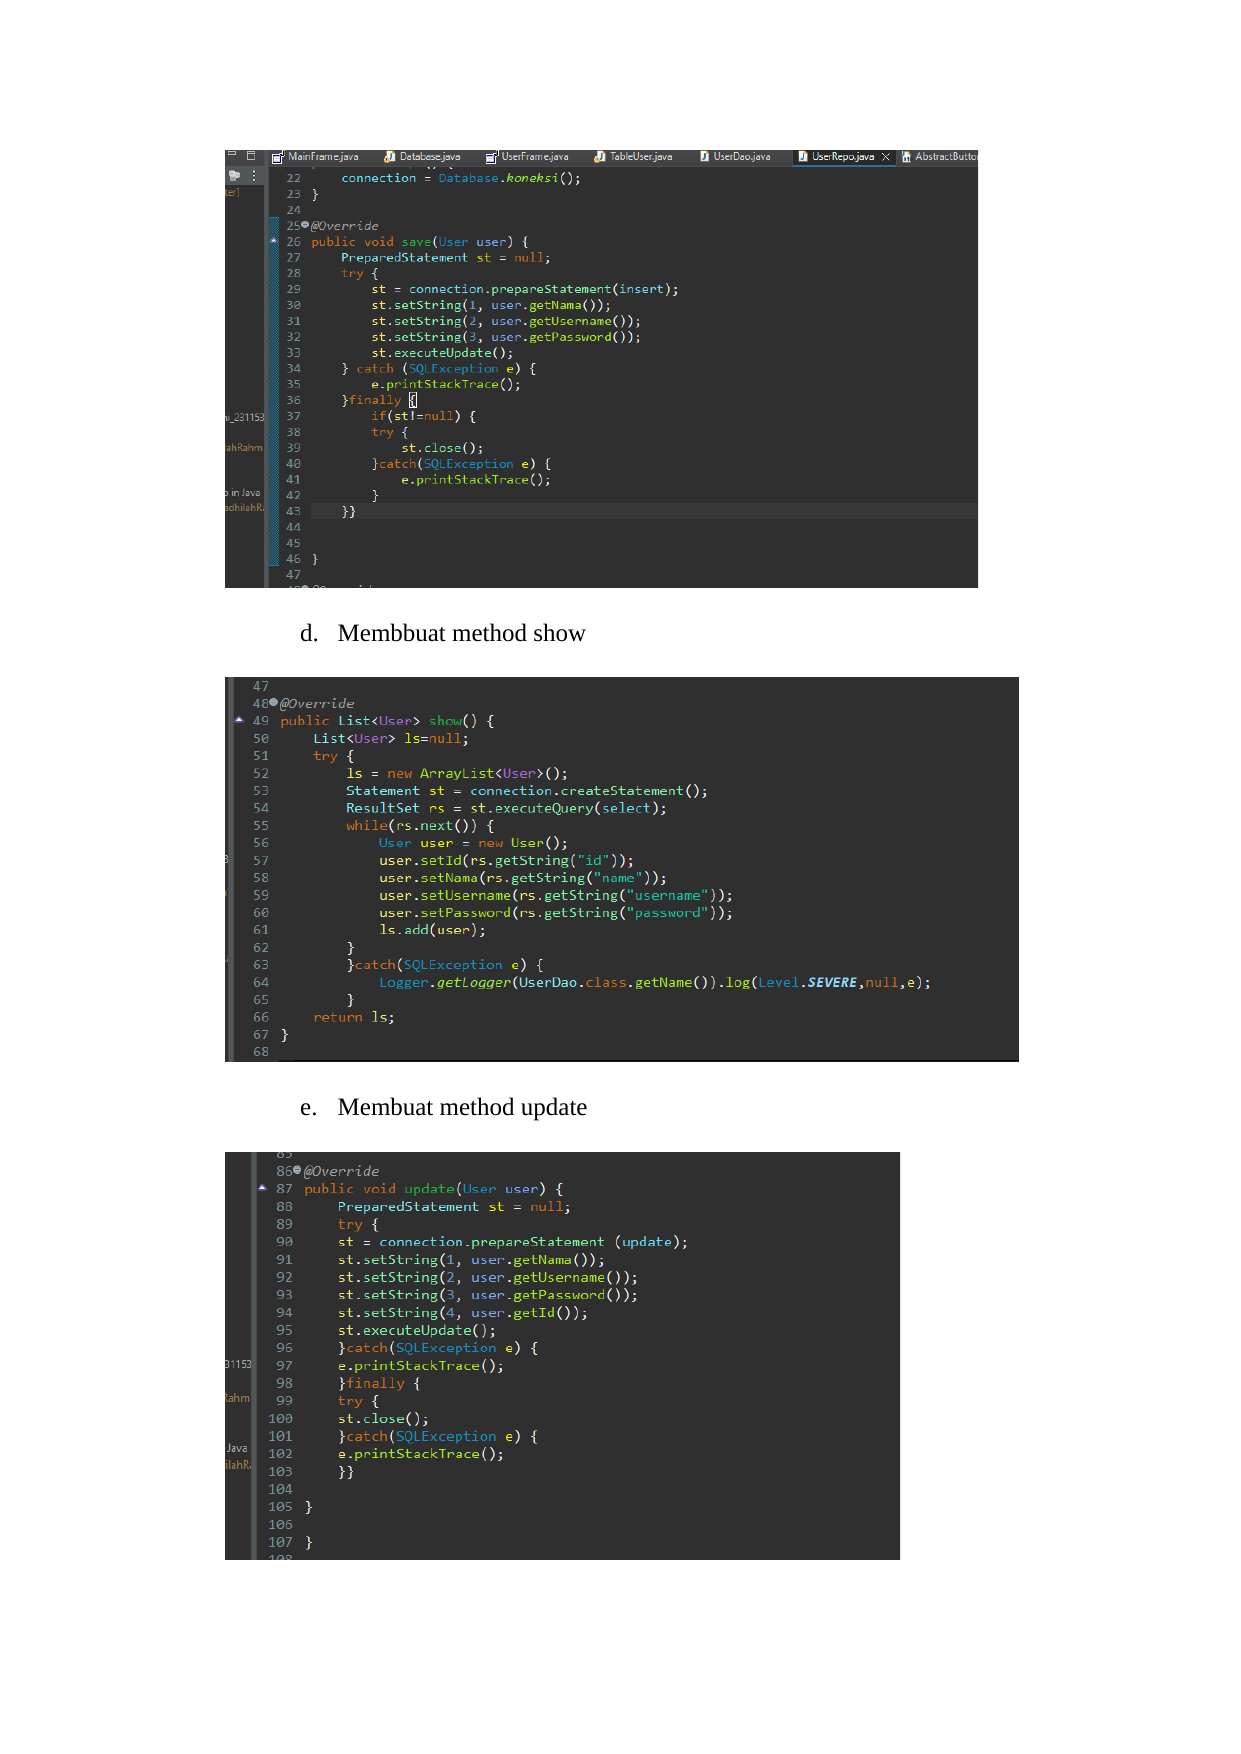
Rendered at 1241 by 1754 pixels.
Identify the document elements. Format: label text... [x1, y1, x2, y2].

list Membuat method update [300, 1092, 1090, 1121]
list Membbuat method show [300, 618, 1090, 646]
picture [225, 150, 979, 588]
picture [225, 1152, 901, 1560]
picture [225, 677, 1019, 1062]
